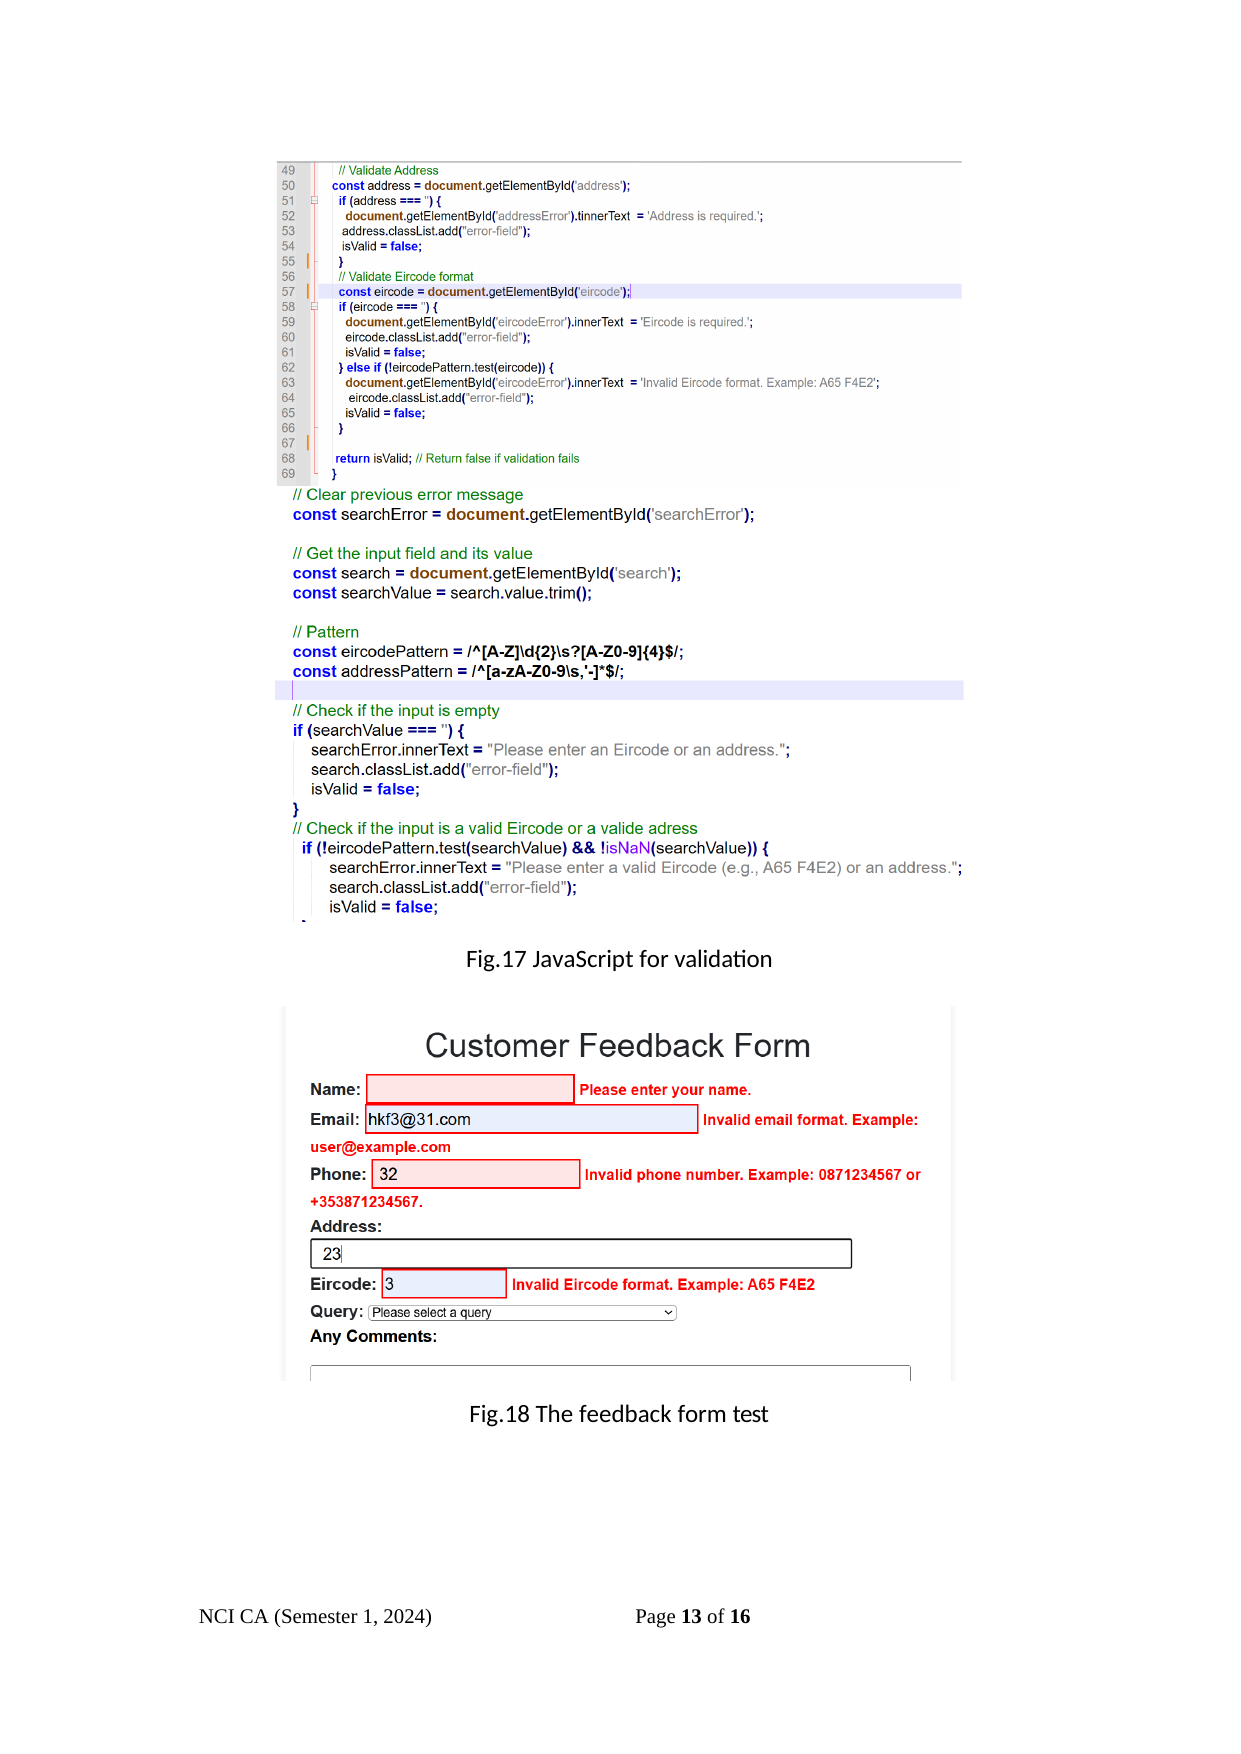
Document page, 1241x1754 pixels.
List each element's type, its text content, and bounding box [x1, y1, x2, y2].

picture [278, 1006, 961, 1381]
text Fig.18 The feedback form test [249, 1397, 989, 1429]
picture [275, 161, 964, 922]
text Fig.17 JavaScript for validation [249, 942, 989, 974]
